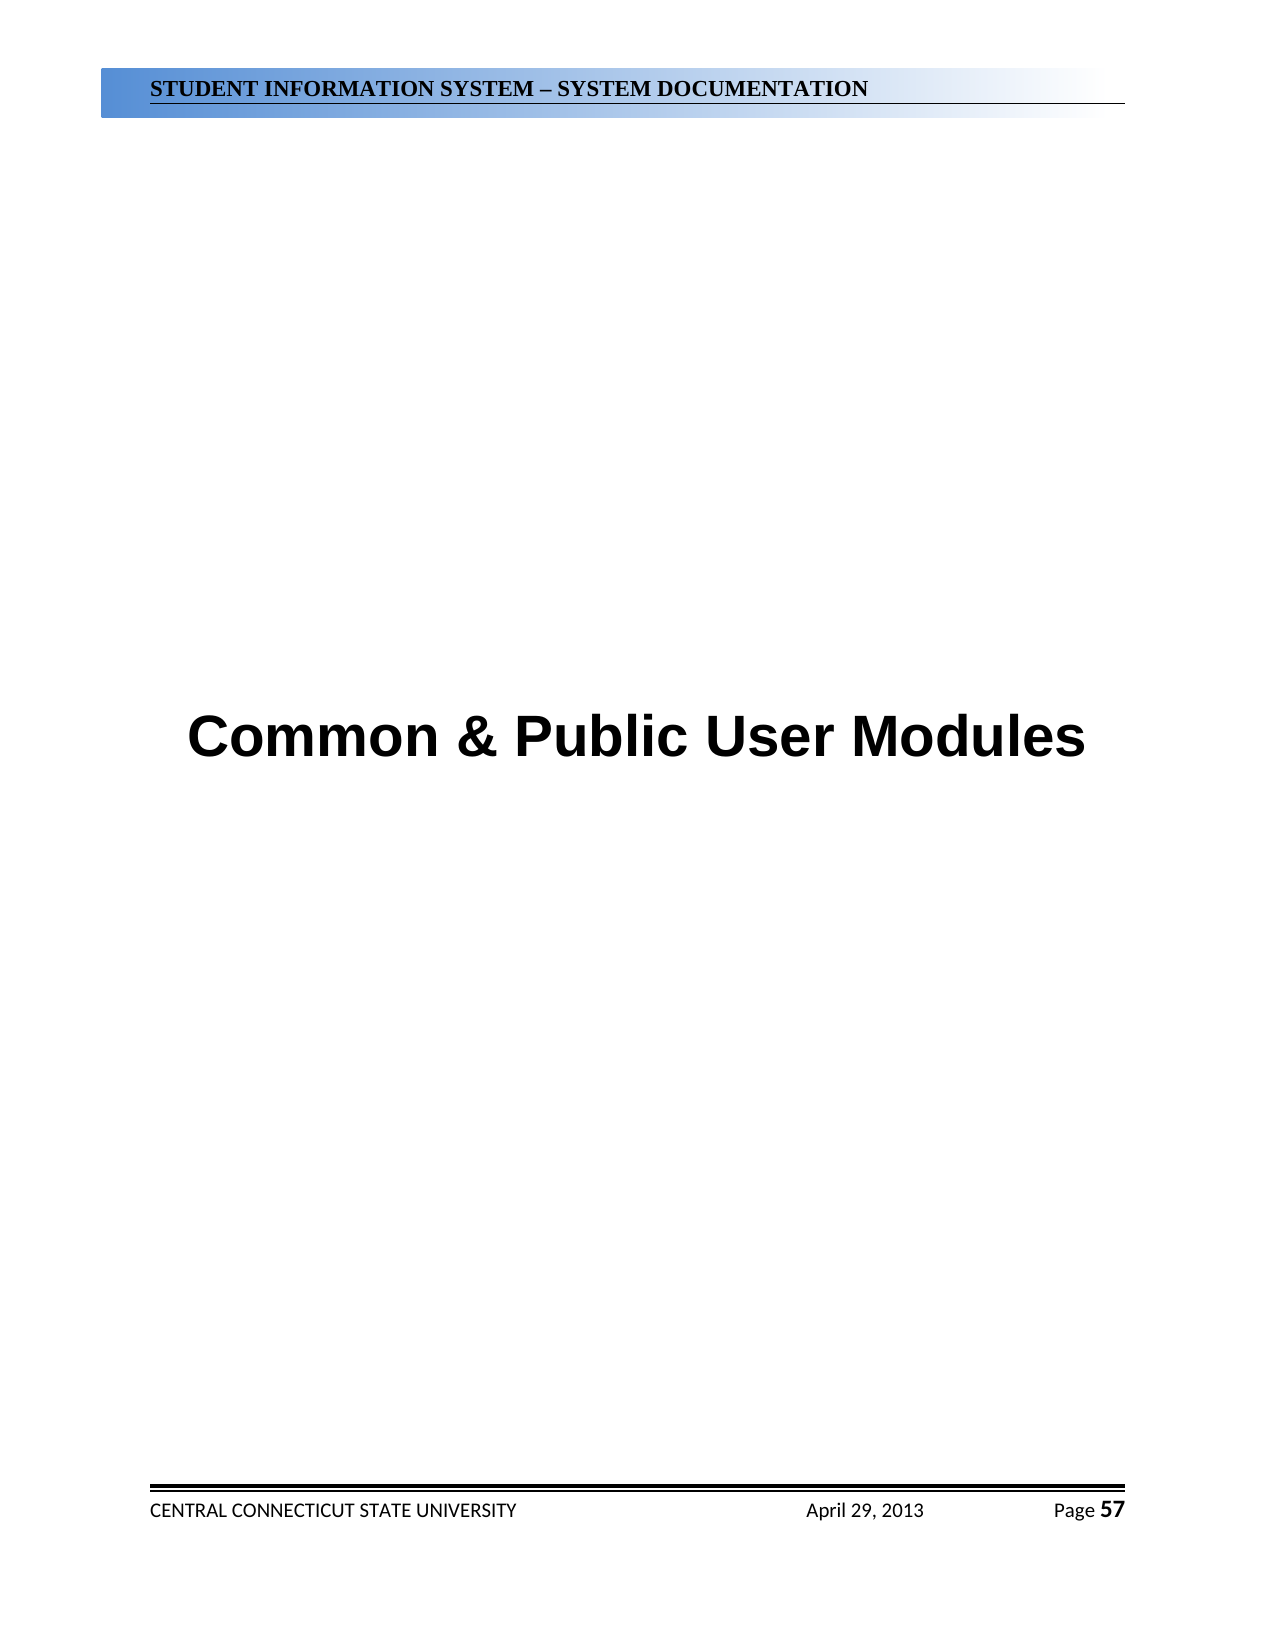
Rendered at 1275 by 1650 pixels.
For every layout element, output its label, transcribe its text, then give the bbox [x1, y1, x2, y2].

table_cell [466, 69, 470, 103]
text Common & Public User Modules [150, 701, 1125, 768]
